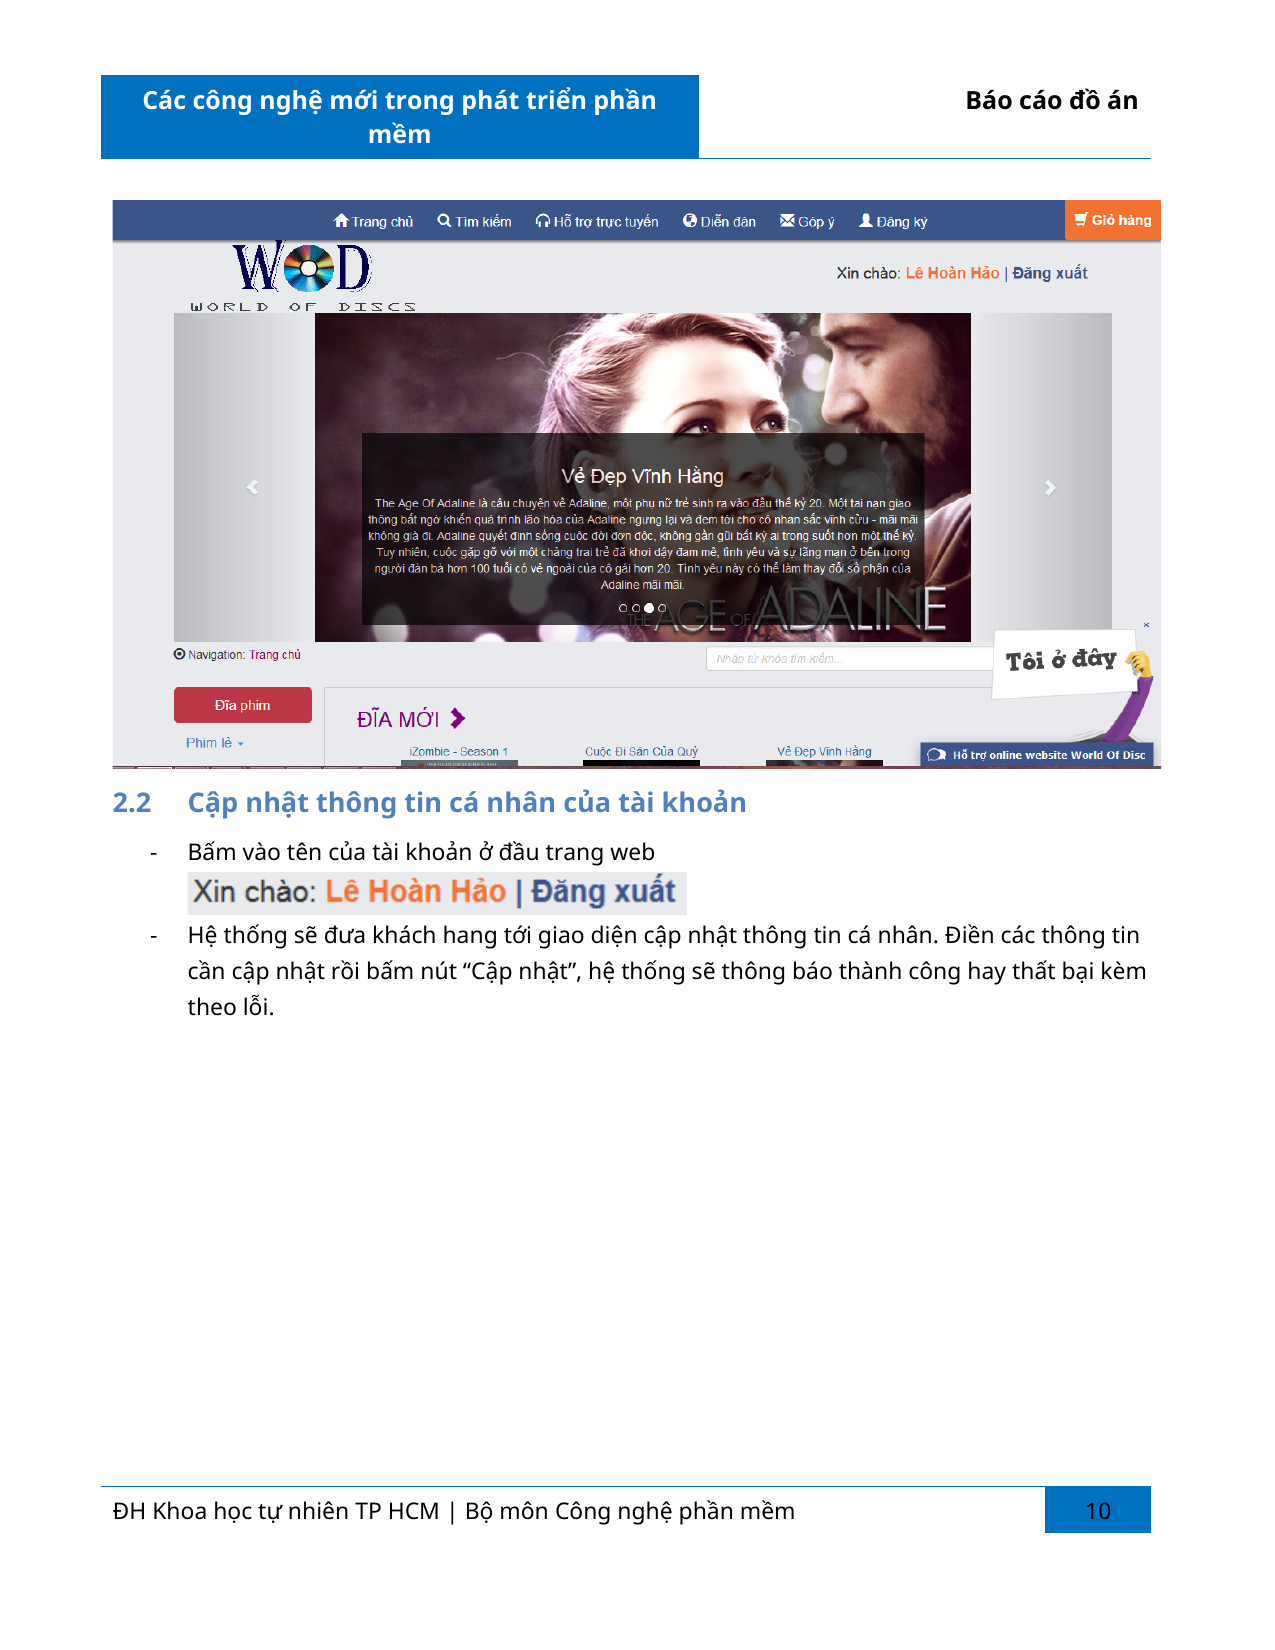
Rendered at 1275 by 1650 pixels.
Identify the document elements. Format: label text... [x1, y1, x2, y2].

list Bấm vào tên của tài khoản ở đầu trang web [150, 836, 1162, 867]
list Hệ thống sẽ đưa khách hang tới giao diện cập nhật thông tin cá nhân. Điền các thông tin cần cập nhật rồi bấm nút “Cập nhật”, hệ thống sẽ thông báo thành công hay thất bại kèm theo lỗi. [150, 919, 1162, 1022]
picture [187, 872, 687, 915]
picture [112, 200, 1162, 769]
subtitle Cập nhật thông tin cá nhân của tài khoản [112, 783, 1162, 820]
